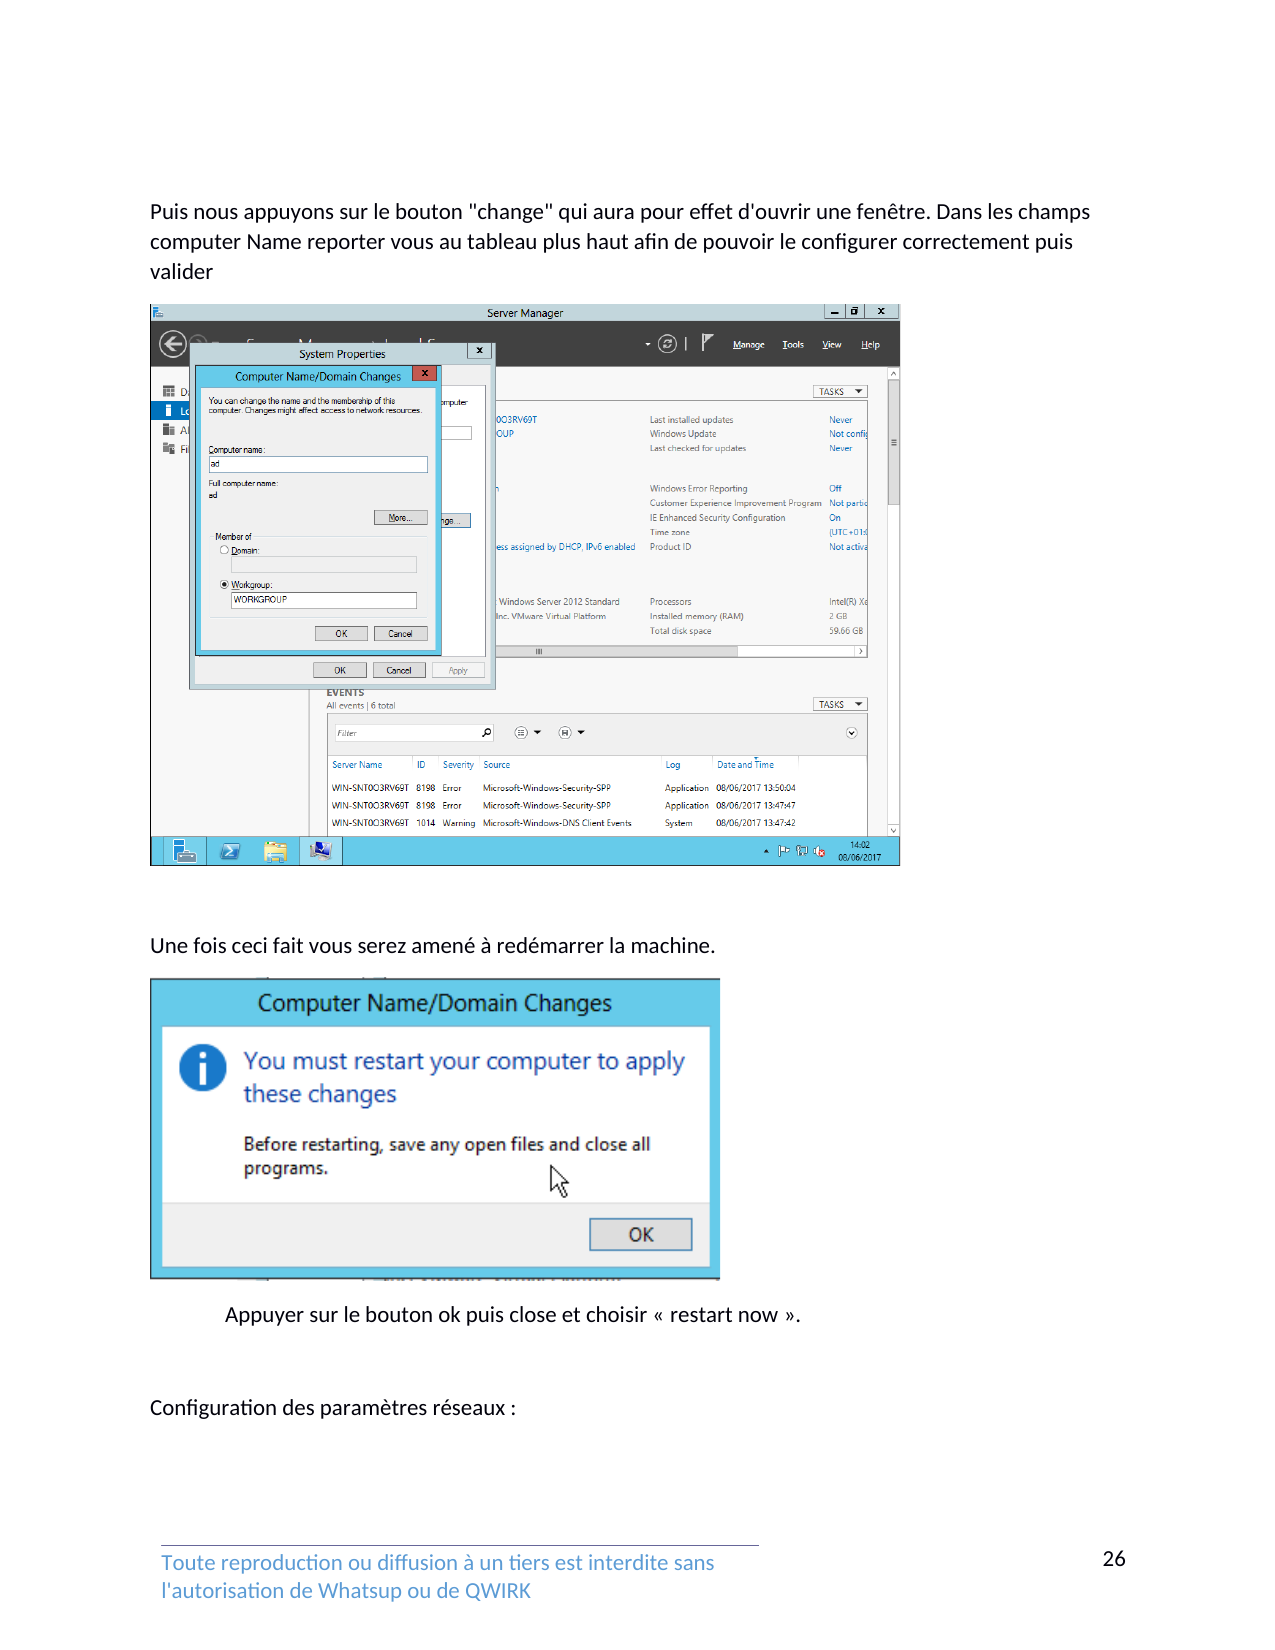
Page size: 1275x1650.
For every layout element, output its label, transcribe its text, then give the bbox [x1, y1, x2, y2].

text Une fois ceci fait vous serez amené à redémarrer la machine. [150, 931, 1125, 959]
picture [150, 304, 901, 866]
text Configuration des paramètres réseaux : [150, 1393, 1125, 1421]
picture [150, 977, 721, 1281]
text Appuyer sur le bouton ok puis close et choisir « restart now ». [150, 1300, 1125, 1328]
text Puis nous appuyons sur le bouton "change" qui aura pour effet d'ouvrir une fenêtre. Dans les champs computer Name reporter vous au tableau plus haut afin de pouvoir le configurer correctement puis valider [150, 197, 1125, 285]
